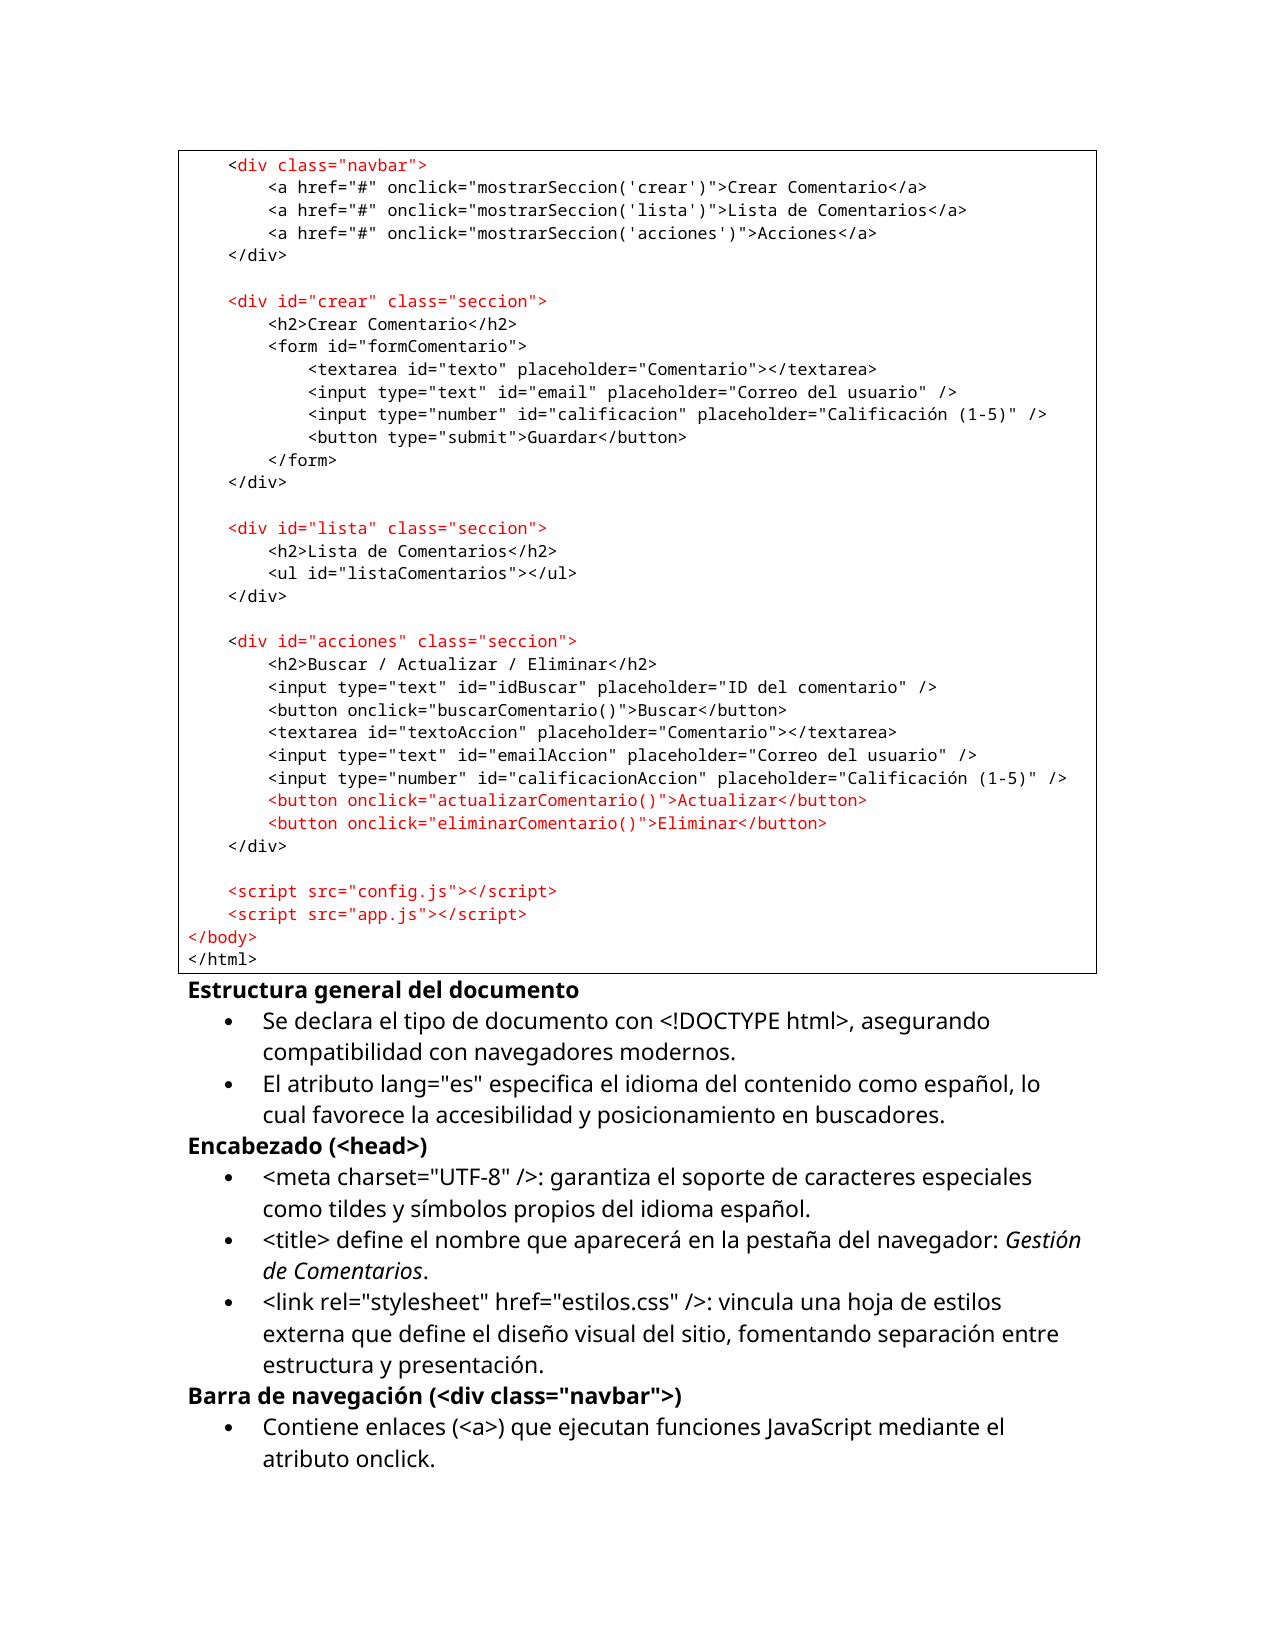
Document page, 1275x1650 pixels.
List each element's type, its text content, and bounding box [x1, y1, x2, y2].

text <textarea id="textoAccion" placeholder="Comentario"></textarea> [187, 721, 1087, 743]
text Barra de navegación (<div class="navbar">) [187, 1380, 1087, 1411]
text <div id="crear" class="seccion"> [187, 289, 1087, 312]
text </html> [179, 945, 1096, 973]
list Se declara el tipo de documento con <!DOCTYPE html>, asegurando compatibilidad con navegadores modernos. [225, 1005, 1087, 1067]
text <button onclick="actualizarComentario()">Actualizar</button> [187, 789, 1087, 812]
text <div class="navbar"> [179, 151, 1096, 176]
list <link rel="stylesheet" href="estilos.css" />: vincula una hoja de estilos externa que define el diseño visual del sitio, fomentando separación entre estructura y presentación. [225, 1286, 1087, 1380]
text <h2>Buscar / Actualizar / Eliminar</h2> [187, 653, 1087, 675]
text <a href="#" onclick="mostrarSeccion('lista')">Lista de Comentarios</a> [187, 198, 1087, 221]
text <script src="config.js"></script> [187, 880, 1087, 902]
text </div> [187, 471, 1087, 494]
text <div id="lista" class="seccion"> [187, 516, 1087, 539]
list <title> define el nombre que aparecerá en la pestaña del navegador: Gestión de Comentarios. [225, 1224, 1087, 1286]
text </div> [187, 584, 1087, 607]
text <button onclick="eliminarComentario()">Eliminar</button> [187, 812, 1087, 834]
text <h2>Lista de Comentarios</h2> [187, 539, 1087, 562]
text <input type="number" id="calificacionAccion" placeholder="Calificación (1-5)" /> [187, 766, 1087, 789]
text <input type="number" id="calificacion" placeholder="Calificación (1-5)" /> [187, 403, 1087, 426]
text <a href="#" onclick="mostrarSeccion('crear')">Crear Comentario</a> [187, 176, 1087, 198]
text <button type="submit">Guardar</button> [187, 426, 1087, 448]
text <input type="text" id="idBuscar" placeholder="ID del comentario" /> [187, 675, 1087, 698]
text <script src="app.js"></script> [187, 902, 1087, 925]
list <meta charset="UTF-8" />: garantiza el soporte de caracteres especiales como tildes y símbolos propios del idioma español. [225, 1161, 1087, 1224]
text <input type="text" id="emailAccion" placeholder="Correo del usuario" /> [187, 743, 1087, 766]
text <button onclick="buscarComentario()">Buscar</button> [187, 698, 1087, 721]
list Contiene enlaces (<a>) que ejecutan funciones JavaScript mediante el atributo onclick. [225, 1411, 1087, 1474]
text <h2>Crear Comentario</h2> [187, 312, 1087, 335]
text <input type="text" id="email" placeholder="Correo del usuario" /> [187, 380, 1087, 403]
text <a href="#" onclick="mostrarSeccion('acciones')">Acciones</a> [187, 221, 1087, 244]
text <form id="formComentario"> [187, 335, 1087, 357]
text Encabezado (<head>) [187, 1130, 1087, 1161]
list El atributo lang="es" especifica el idioma del contenido como español, lo cual favorece la accesibilidad y posicionamiento en buscadores. [225, 1067, 1087, 1130]
text <div id="acciones" class="seccion"> [187, 630, 1087, 653]
text <ul id="listaComentarios"></ul> [187, 562, 1087, 584]
text </div> [187, 834, 1087, 857]
text </div> [187, 244, 1087, 267]
text </form> [187, 448, 1087, 471]
text </body> [187, 925, 1087, 945]
text Estructura general del documento [187, 974, 1087, 1005]
text <textarea id="texto" placeholder="Comentario"></textarea> [187, 357, 1087, 380]
